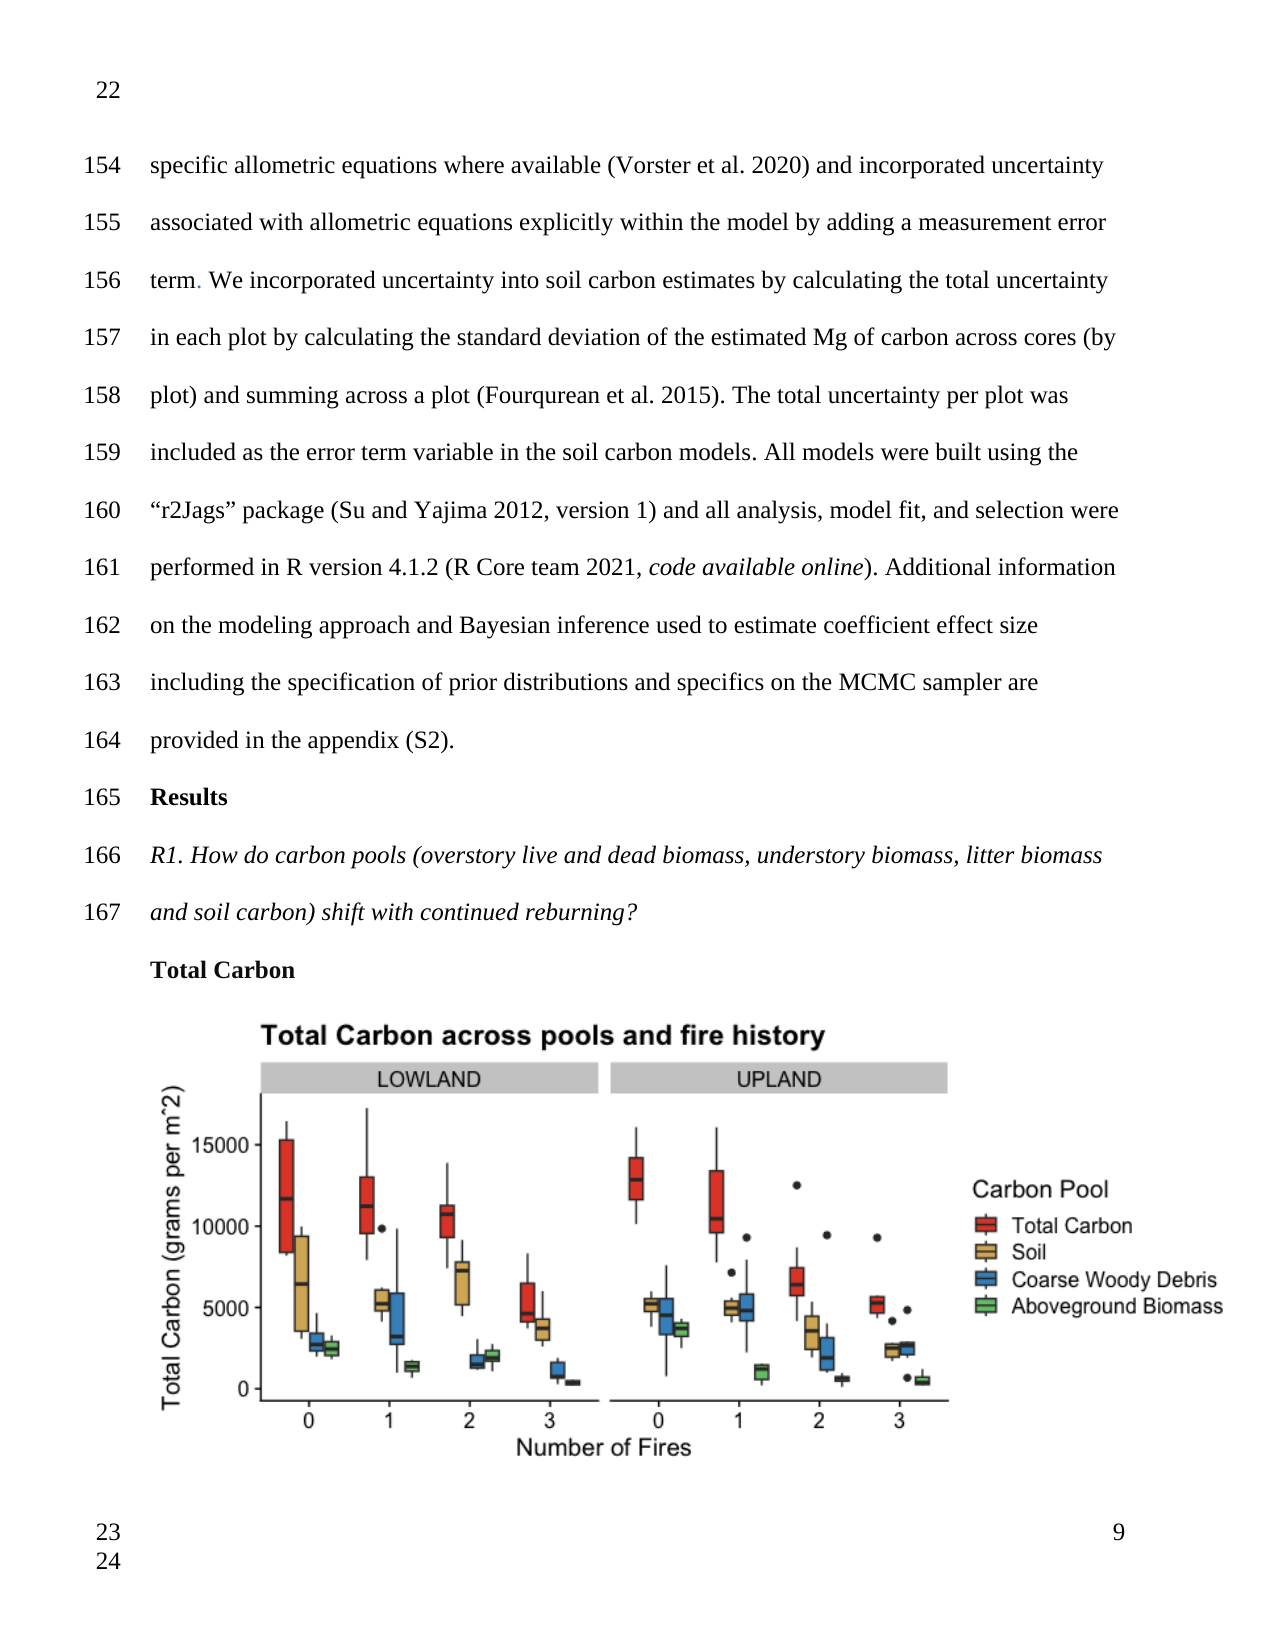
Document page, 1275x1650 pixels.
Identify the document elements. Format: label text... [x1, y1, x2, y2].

subtitle Results [150, 782, 1125, 811]
subtitle Total Carbon [150, 955, 1125, 984]
text R1. How do carbon pools (overstory live and dead biomass, understory biomass, litter biomass and soil carbon) shift with continued reburning? [150, 840, 1125, 926]
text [150, 150, 1125, 754]
picture [150, 1012, 1236, 1473]
